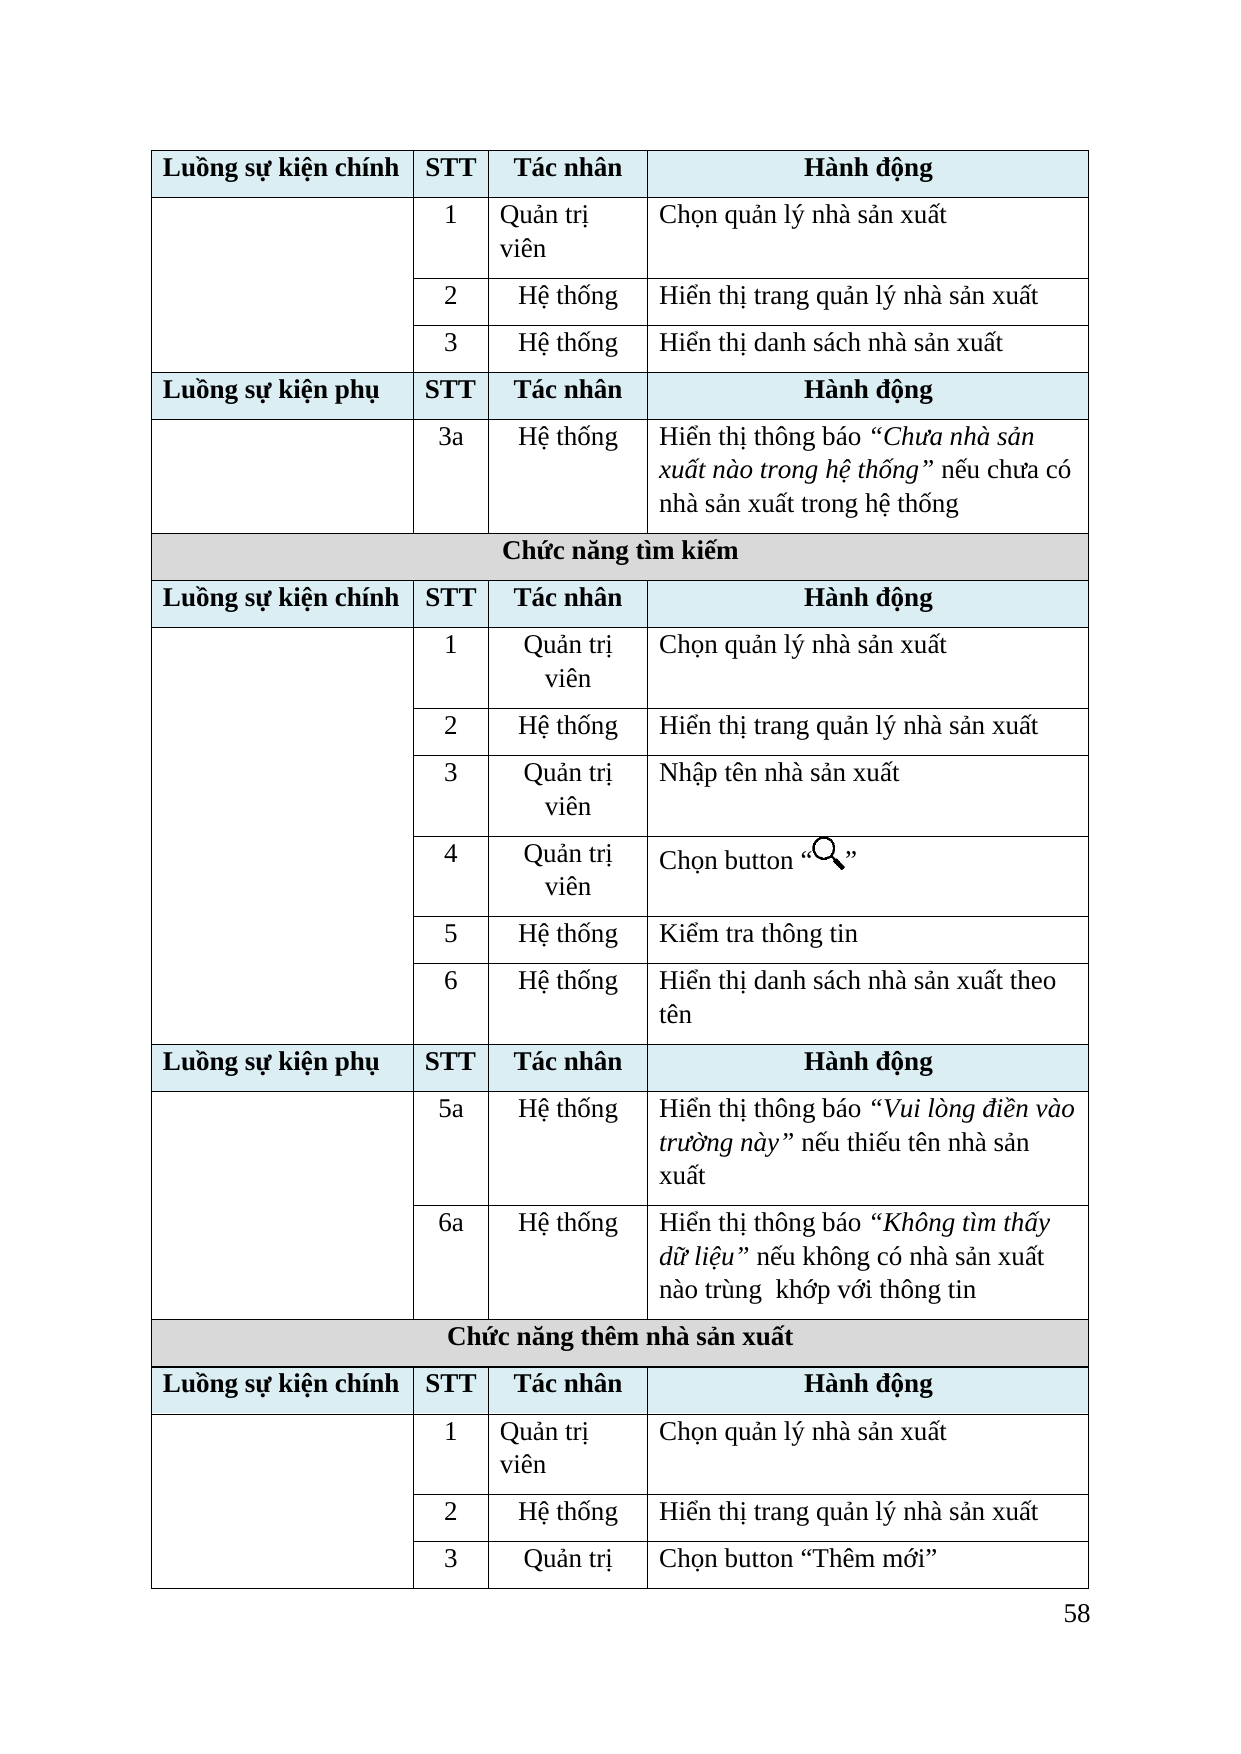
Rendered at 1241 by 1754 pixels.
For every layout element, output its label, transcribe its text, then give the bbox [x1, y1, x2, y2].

table_cell Hệ thống [489, 1092, 647, 1205]
table_cell Chức năng tìm kiếm [152, 534, 1088, 580]
table_cell STT [414, 1368, 488, 1413]
table_cell Hiển thị danh sách nhà sản xuất [648, 326, 1088, 372]
table_cell Chọn button “” [648, 837, 1088, 916]
table_cell 3 [414, 1542, 488, 1588]
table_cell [648, 1542, 1088, 1588]
table_cell Hiển thị trang quản lý nhà sản xuất [648, 1495, 1088, 1541]
table_cell 1 [414, 1415, 488, 1494]
table_cell 4 [414, 837, 488, 916]
table_cell Nhập tên nhà sản xuất [648, 756, 1088, 836]
table_cell 2 [414, 709, 488, 755]
table_cell Chức năng thêm nhà sản xuất [152, 1320, 1088, 1366]
table_cell Quản trị viên [489, 756, 647, 836]
table_cell 5a [414, 1092, 488, 1205]
table_cell Hiển thị trang quản lý nhà sản xuất [648, 709, 1088, 755]
table_cell Hệ thống [489, 279, 647, 325]
table_cell 5 [414, 917, 488, 963]
table_cell Hệ thống [489, 1495, 647, 1541]
table_cell 3a [414, 420, 488, 533]
table_cell Luồng sự kiện chính [152, 581, 413, 627]
table_cell 1 [414, 628, 488, 708]
table_cell Hệ thống [489, 326, 647, 372]
table_cell 2 [414, 279, 488, 325]
table_cell Chọn quản lý nhà sản xuất [648, 1415, 1088, 1494]
table_cell 2 [414, 1495, 488, 1541]
table_cell [152, 1092, 413, 1319]
table_cell Hệ thống [489, 917, 647, 963]
table_cell Luồng sự kiện chính [152, 151, 413, 197]
table_cell Chọn quản lý nhà sản xuất [648, 628, 1088, 708]
table_cell Luồng sự kiện chính [152, 1368, 413, 1413]
table_cell STT [414, 581, 488, 627]
table_cell STT [414, 373, 488, 419]
table_cell Hệ thống [489, 1206, 647, 1319]
table_cell Kiểm tra thông tin [648, 917, 1088, 963]
table_cell Hiển thị thông báo “Không tìm thấy dữ liệu” nếu không có nhà sản xuất nào trùng khớp với thông tin [648, 1206, 1088, 1319]
table_cell Hành động [648, 151, 1088, 197]
table_cell Quản trị viên [489, 1415, 647, 1494]
picture [812, 836, 845, 870]
table_cell Hành động [648, 1368, 1088, 1413]
table_cell Hành động [648, 1045, 1088, 1091]
table_cell Luồng sự kiện phụ [152, 1045, 413, 1091]
table_cell STT [414, 151, 488, 197]
table_cell [152, 1415, 413, 1588]
table_cell Tác nhân [489, 581, 647, 627]
table_cell Quản trị viên [489, 628, 647, 708]
table_cell 1 [414, 198, 488, 278]
table_cell Tác nhân [489, 1045, 647, 1091]
table_cell Hiển thị thông báo “Chưa nhà sản xuất nào trong hệ thống” nếu chưa có nhà sản xuất trong hệ thống [648, 420, 1088, 533]
table_cell [152, 628, 413, 1044]
table_cell Hành động [648, 581, 1088, 627]
table_cell Hệ thống [489, 420, 647, 533]
table_cell Quản trị viên [489, 1542, 647, 1588]
table_cell Tác nhân [489, 1368, 647, 1413]
table_cell Tác nhân [489, 373, 647, 419]
table_cell 6 [414, 964, 488, 1044]
table_cell 3 [414, 326, 488, 372]
table_cell [152, 420, 413, 533]
table_cell 3 [414, 756, 488, 836]
table_cell Hiển thị danh sách nhà sản xuất theo tên [648, 964, 1088, 1044]
table_cell [152, 198, 413, 372]
table_cell Hiển thị thông báo “Vui lòng điền vào trường này” nếu thiếu tên nhà sản xuất [648, 1092, 1088, 1205]
table_cell Hành động [648, 373, 1088, 419]
table_cell Hệ thống [489, 964, 647, 1044]
table_cell Hệ thống [489, 709, 647, 755]
table_cell Hiển thị trang quản lý nhà sản xuất [648, 279, 1088, 325]
table_cell STT [414, 1045, 488, 1091]
table_cell Tác nhân [489, 151, 647, 197]
table_cell Luồng sự kiện phụ [152, 373, 413, 419]
table_cell 6a [414, 1206, 488, 1319]
table_cell Quản trị viên [489, 198, 647, 278]
table_cell Quản trị viên [489, 837, 647, 916]
table_cell Chọn quản lý nhà sản xuất [648, 198, 1088, 278]
